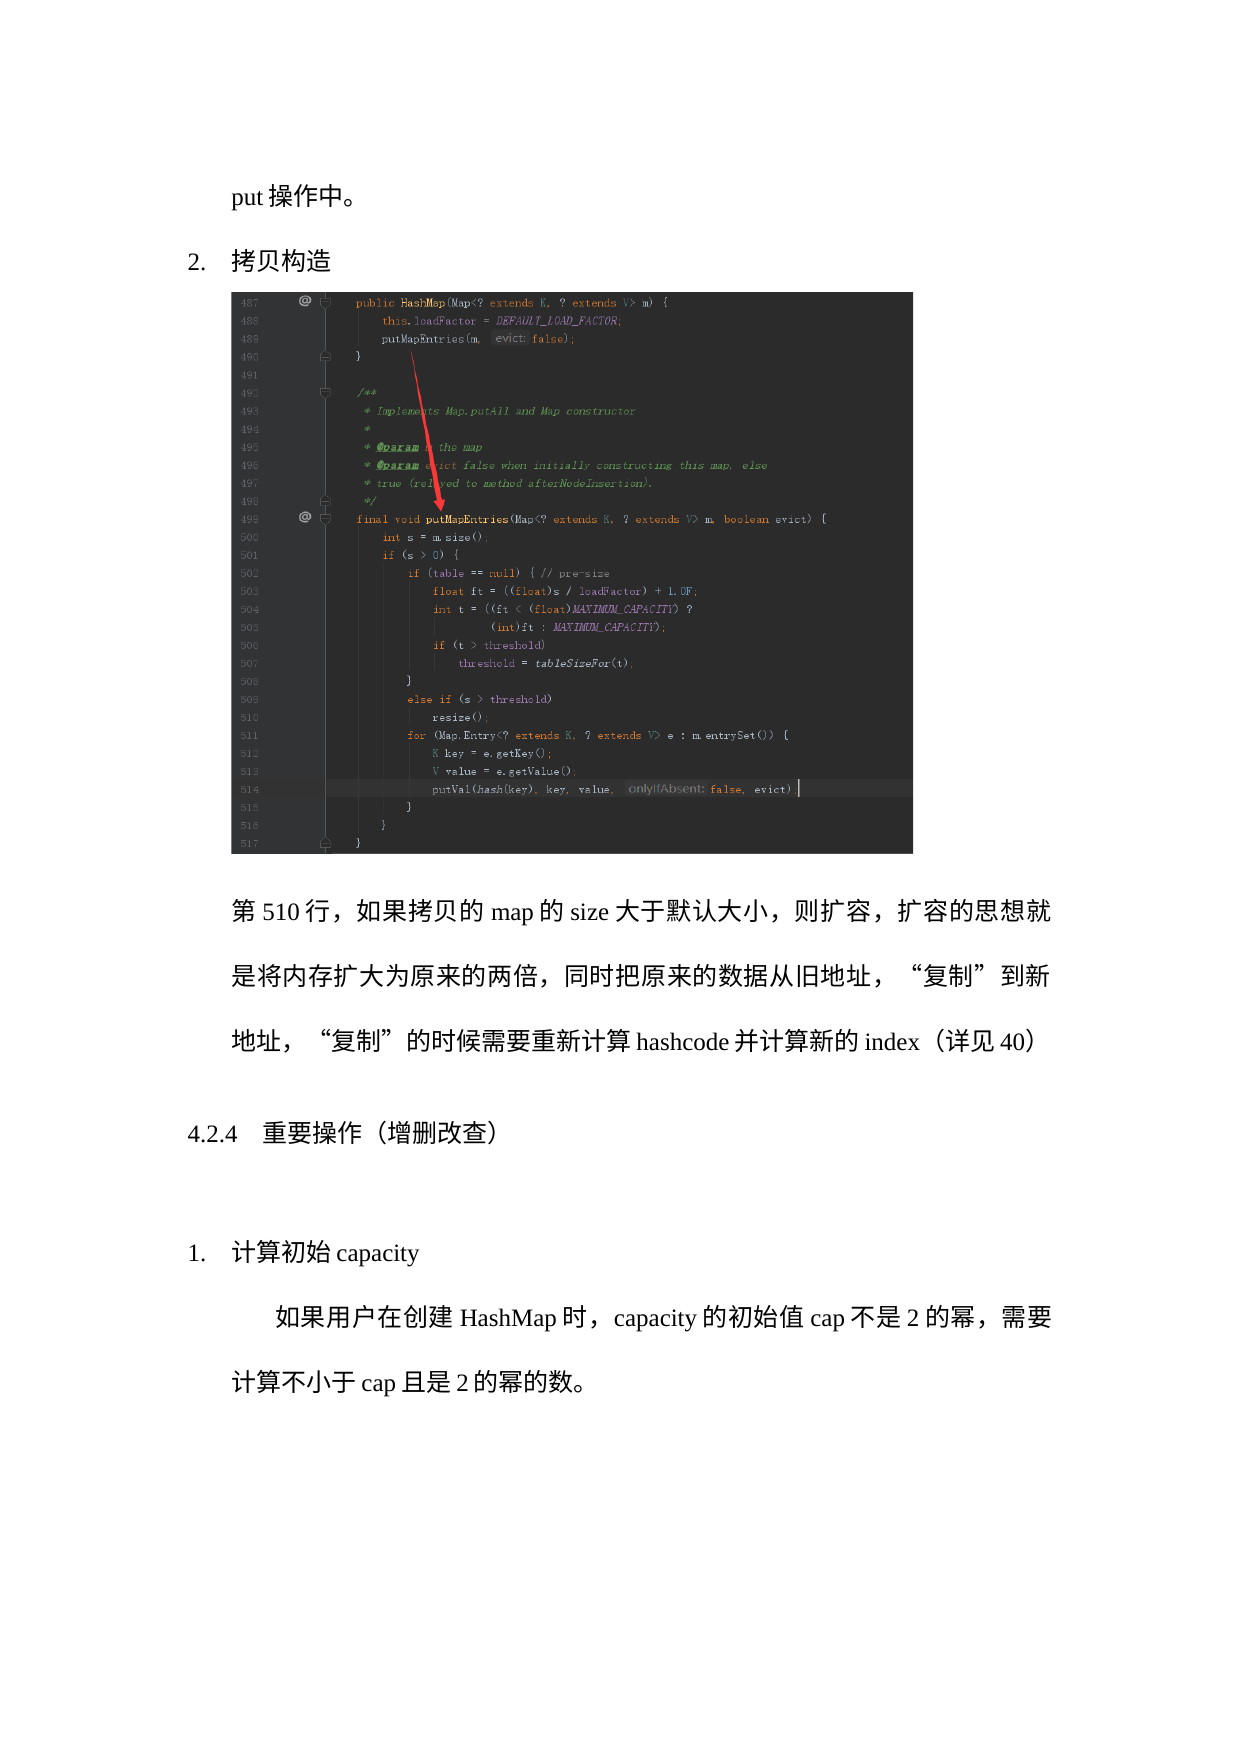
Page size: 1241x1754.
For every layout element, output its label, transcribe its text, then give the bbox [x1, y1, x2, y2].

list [231, 162, 1053, 227]
list 计算初始capacity [187, 1218, 1053, 1283]
list 拷贝构造 [187, 227, 1053, 292]
list 第510行，如果拷贝的map的size大于默认大小，则扩容，扩容的思想就是将内存扩大为原来的两倍，同时把原来的数据从旧地址，“复制”到新地址，“复制”的时候需要重新计算hashcode并计算新的index（详见10） [231, 877, 1053, 1072]
list 如果用户在创建HashMap时，capacity的初始值cap不是2的幂，需要计算不小于cap且是2的幂的数。 [231, 1283, 1053, 1413]
picture [231, 292, 914, 854]
subtitle 重要操作（增删改查） [187, 1099, 1053, 1164]
